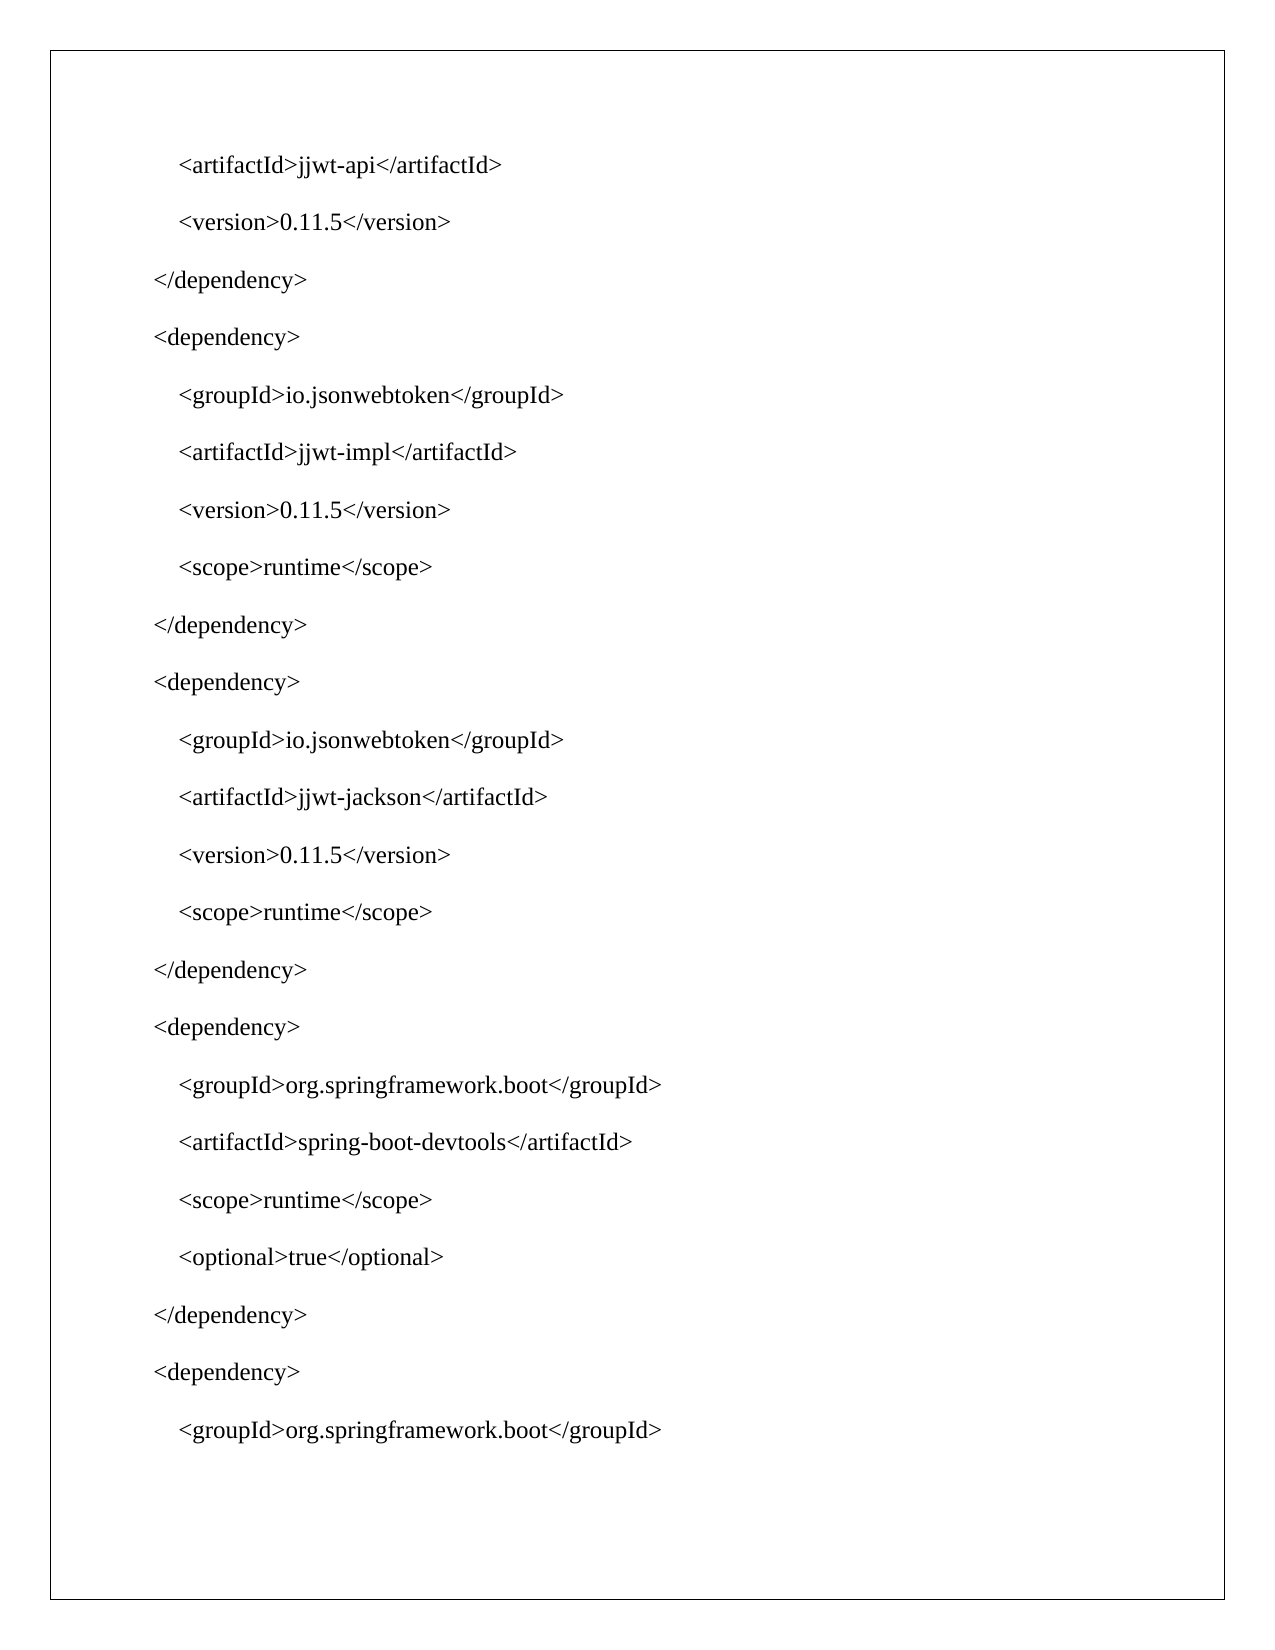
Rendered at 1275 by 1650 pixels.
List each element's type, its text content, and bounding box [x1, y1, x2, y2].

text <scope>runtime</scope> [103, 1185, 1181, 1214]
text <groupId>org.springframework.boot</groupId> [103, 1415, 1181, 1444]
text </dependency> [103, 1300, 1181, 1329]
text <groupId>org.springframework.boot</groupId> [103, 1070, 1181, 1099]
text <groupId>io.jsonwebtoken</groupId> [103, 380, 1181, 409]
text </dependency> [103, 265, 1181, 294]
text <dependency> [103, 1012, 1181, 1041]
text <groupId>io.jsonwebtoken</groupId> [103, 725, 1181, 754]
text </dependency> [103, 610, 1181, 639]
text <artifactId>jjwt-impl</artifactId> [103, 437, 1181, 466]
text <dependency> [103, 322, 1181, 351]
text </dependency> [103, 955, 1181, 984]
text <version>0.11.5</version> [103, 495, 1181, 524]
text <dependency> [103, 1357, 1181, 1386]
text <artifactId>jjwt-jackson</artifactId> [103, 782, 1181, 811]
text <artifactId>jjwt-api</artifactId> [103, 150, 1181, 179]
text <version>0.11.5</version> [103, 207, 1181, 236]
text <artifactId>spring-boot-devtools</artifactId> [103, 1127, 1181, 1156]
text <dependency> [103, 667, 1181, 696]
text <optional>true</optional> [103, 1242, 1181, 1271]
text <version>0.11.5</version> [103, 840, 1181, 869]
text <scope>runtime</scope> [103, 897, 1181, 926]
text <scope>runtime</scope> [103, 552, 1181, 581]
